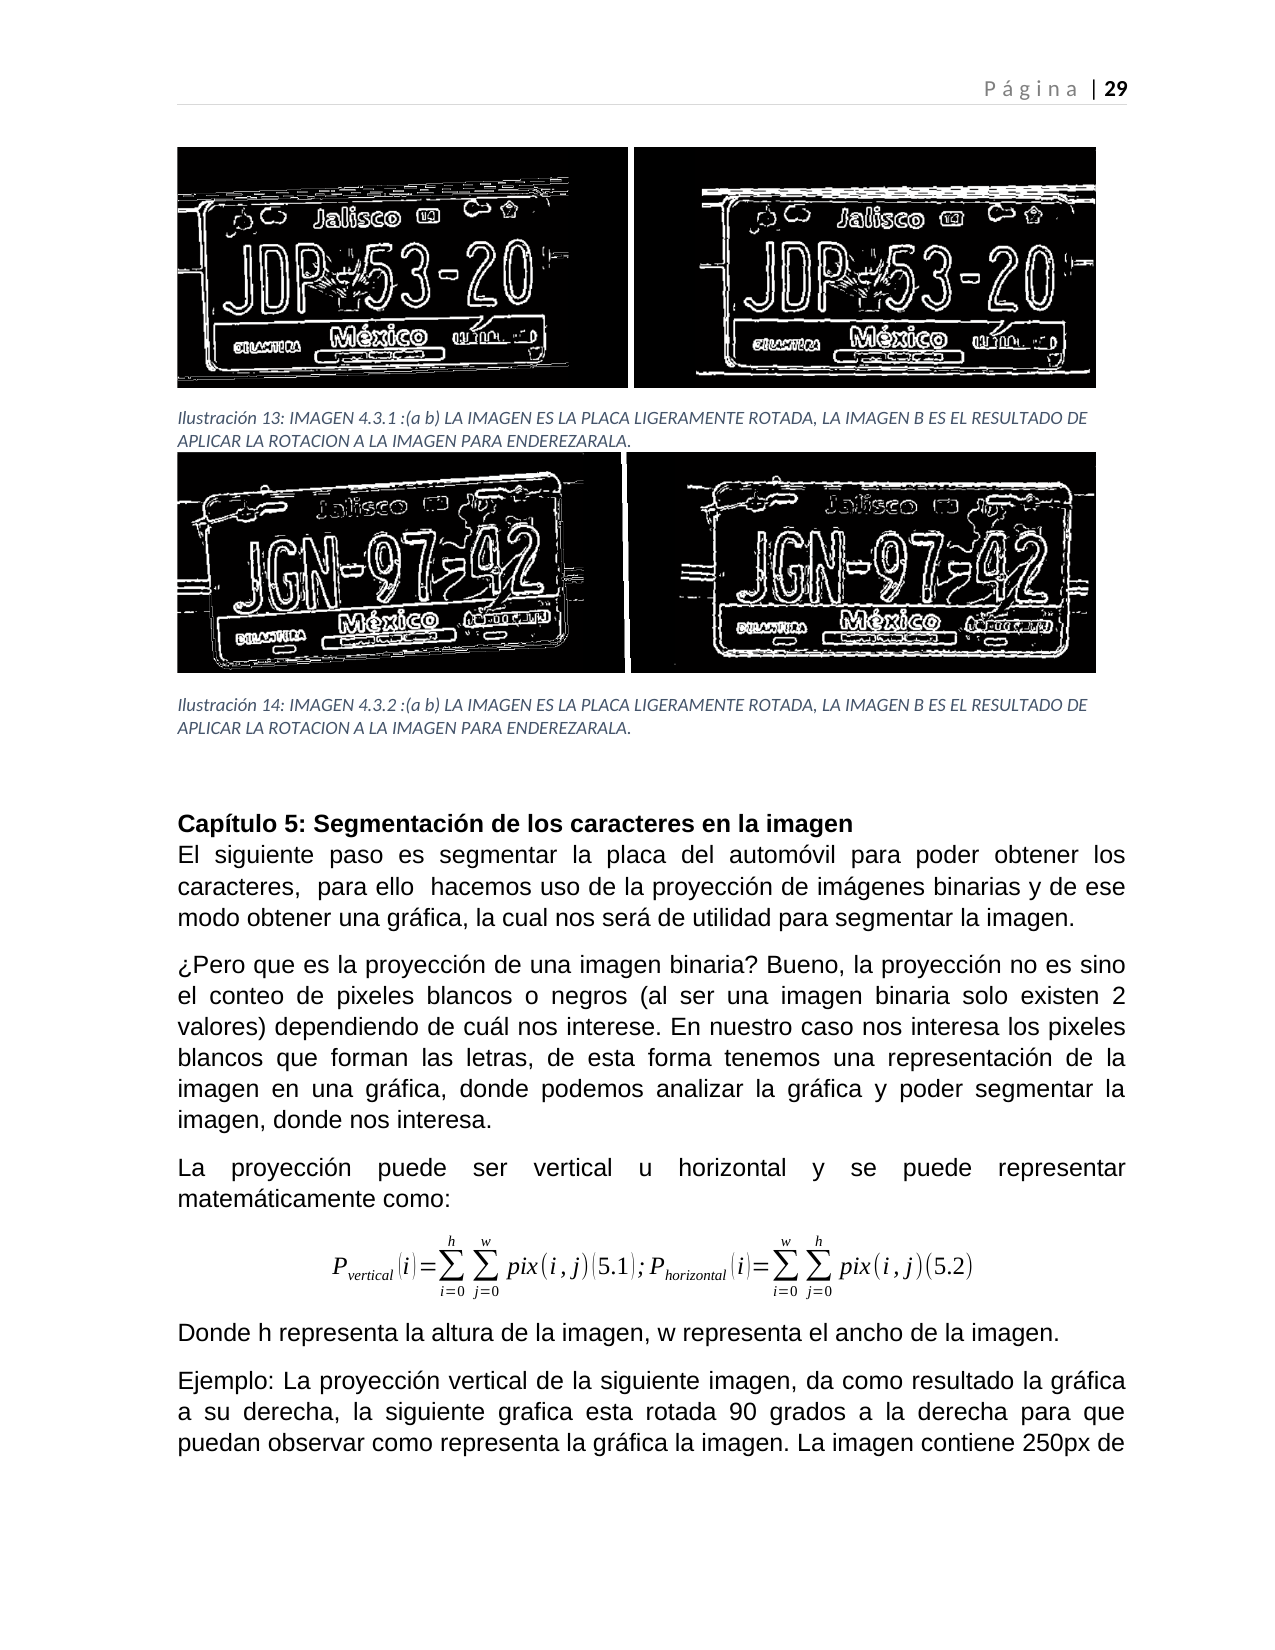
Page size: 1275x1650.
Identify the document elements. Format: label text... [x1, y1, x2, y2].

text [177, 1366, 1127, 1457]
text Donde h representa la altura de la imagen, w representa el ancho de la imagen. [177, 1318, 1127, 1347]
text La proyección puede ser vertical u horizontal y se puede representar matemáticamente como: [177, 1153, 1127, 1213]
text ¿Pero que es la proyección de una imagen binaria? Bueno, la proyección no es sino el conteo de pixeles blancos o negros (al ser una imagen binaria solo existen 2 valores) dependiendo de cuál nos interese. En nuestro caso nos interesa los pixeles blancos que forman las letras, de esta forma tenemos una representación de la imagen en una gráfica, donde podemos analizar la gráfica y poder segmentar la imagen, donde nos interesa. [177, 950, 1127, 1134]
text El siguiente paso es segmentar la placa del automóvil para poder obtener los caracteres, para ello hacemos uso de la proyección de imágenes binarias y de ese modo obtener una gráfica, la cual nos será de utilidad para segmentar la imagen. [177, 841, 1127, 931]
picture [177, 147, 1096, 388]
picture [177, 452, 1096, 673]
text Ilustración 14: IMAGEN 4.3.2 :(a b) LA IMAGEN ES LA PLACA LIGERAMENTE ROTADA, LA IMAGEN B ES EL RESULTADO DE APLICAR LA ROTACION A LA IMAGEN PARA ENDEREZARALA. [177, 693, 1127, 739]
subtitle Capítulo 5: Segmentación de los caracteres en la imagen [177, 809, 1127, 838]
